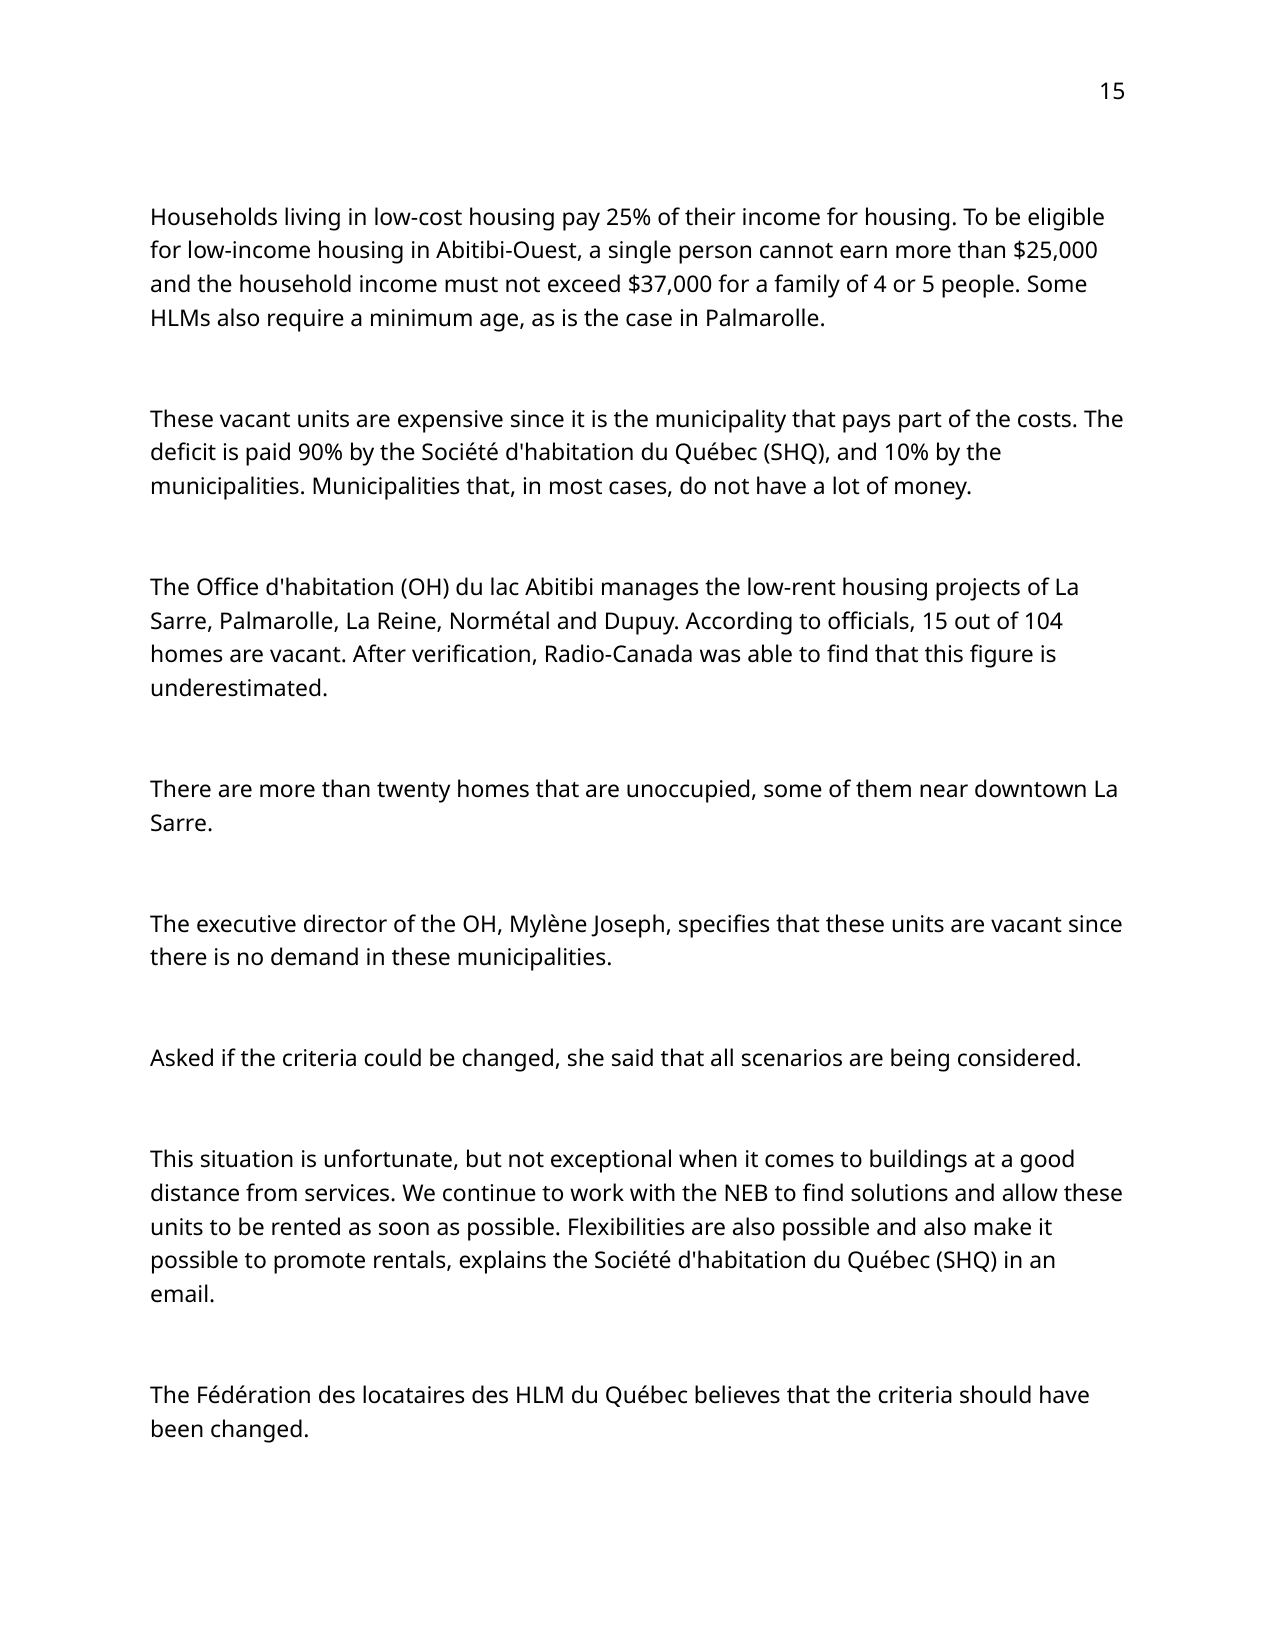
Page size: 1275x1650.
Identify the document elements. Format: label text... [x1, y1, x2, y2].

text The Fédération des locataires des HLM du Québec believes that the criteria should have been changed. [150, 1379, 1125, 1444]
text These vacant units are expensive since it is the municipality that pays part of the costs. The deficit is paid 90% by the Société d'habitation du Québec (SHQ), and 10% by the municipalities. Municipalities that, in most cases, do not have a lot of money. [150, 402, 1125, 501]
text Households living in low-cost housing pay 25% of their income for housing. To be eligible for low-income housing in Abitibi-Ouest, a single person cannot earn more than $25,000 and the household income must not exceed $37,000 for a family of 4 or 5 people. Some HLMs also require a minimum age, as is the case in Palmarolle. [150, 200, 1125, 333]
text The Office d'habitation (OH) du lac Abitibi manages the low-rent housing projects of La Sarre, Palmarolle, La Reine, Normétal and Dupuy. According to officials, 15 out of 104 homes are vacant. After verification, Radio-Canada was able to find that this figure is underestimated. [150, 571, 1125, 703]
text There are more than twenty homes that are unoccupied, some of them near downtown La Sarre. [150, 773, 1125, 838]
text The executive director of the OH, Mylène Joseph, specifies that these units are vacant since there is no demand in these municipalities. [150, 907, 1125, 972]
text This situation is unfortunate, but not exceptional when it comes to buildings at a good distance from services. We continue to work with the NEB to find solutions and allow these units to be rented as soon as possible. Flexibilities are also possible and also make it possible to promote rentals, explains the Société d'habitation du Québec (SHQ) in an email. [150, 1143, 1125, 1309]
text Asked if the criteria could be changed, she said that all scenarios are being considered. [150, 1042, 1125, 1073]
